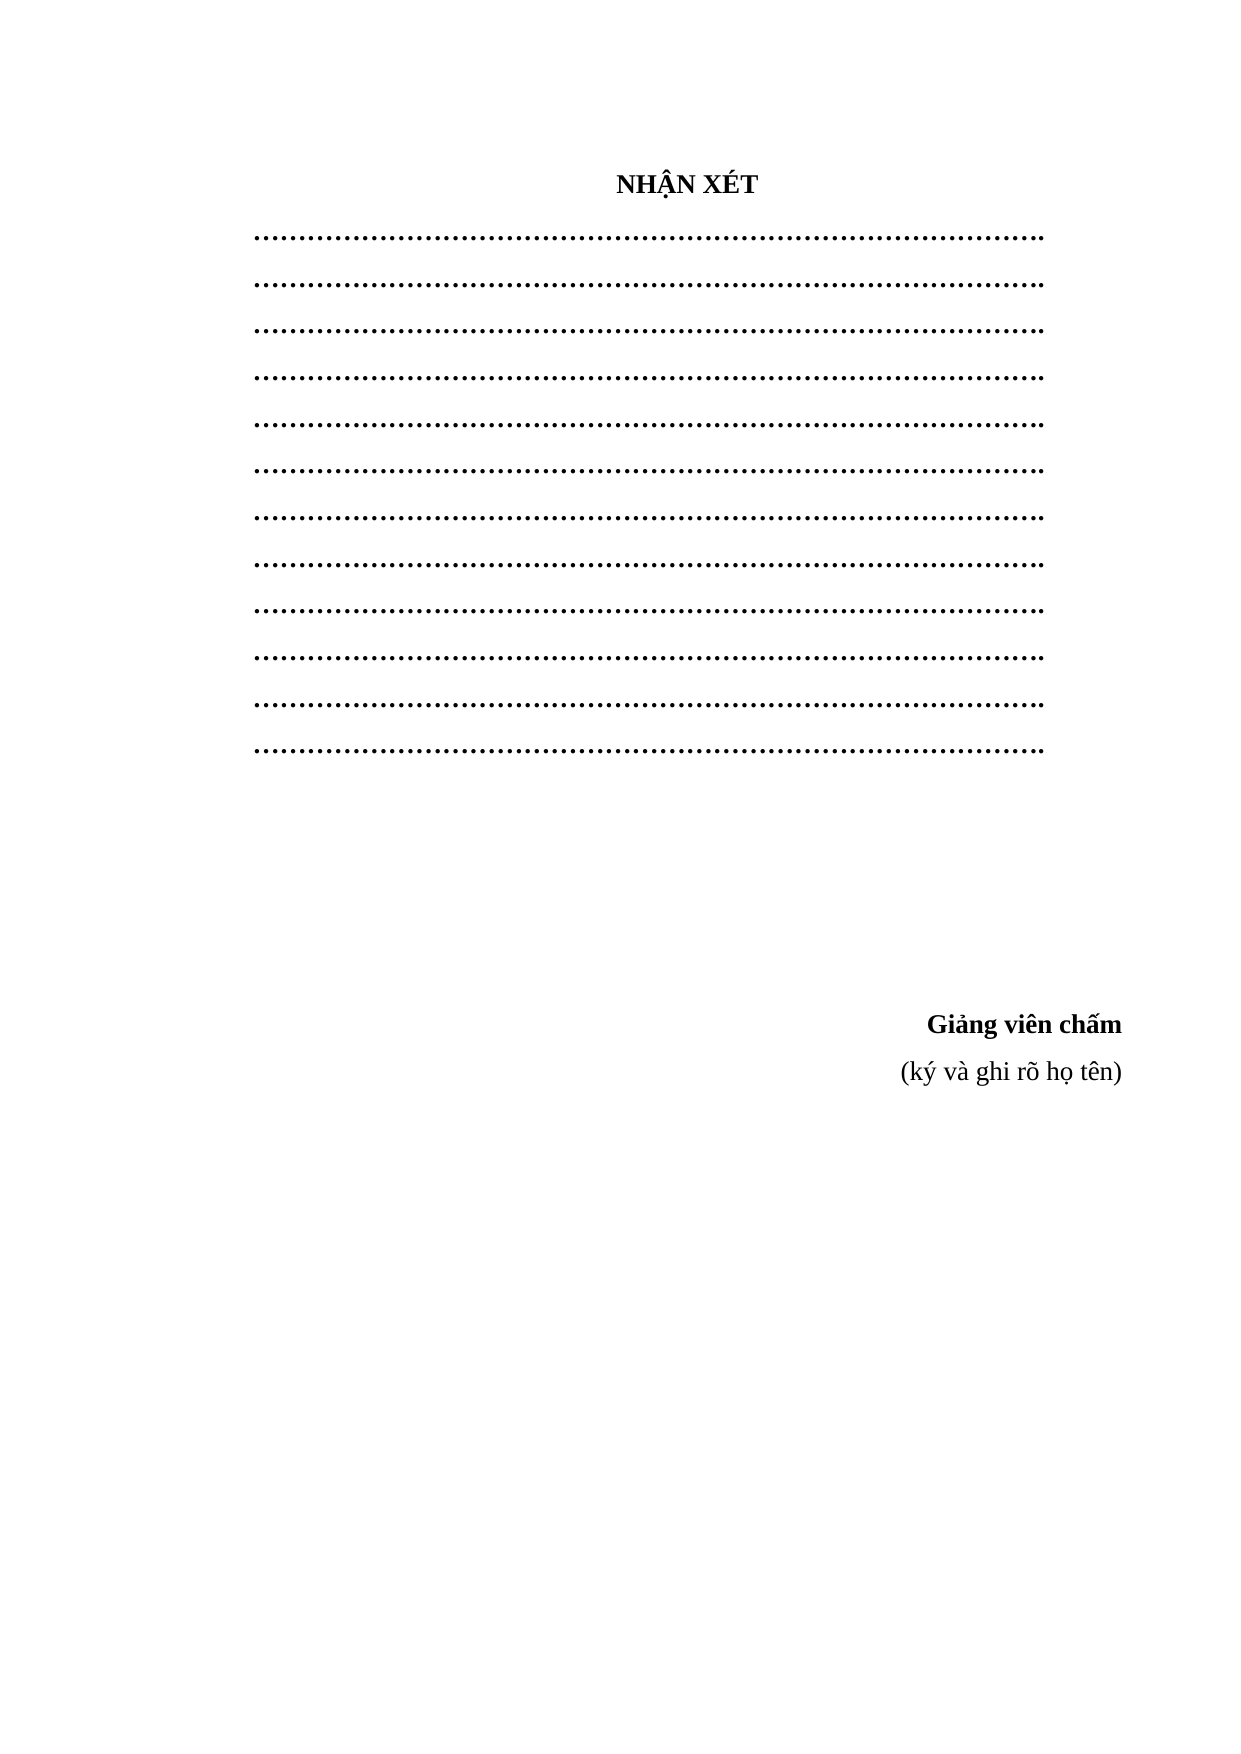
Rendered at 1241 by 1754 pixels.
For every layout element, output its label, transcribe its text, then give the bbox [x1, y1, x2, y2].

text ……………………………………………………………………………. [177, 308, 1122, 339]
text NHẬN XÉT [252, 168, 1122, 199]
text ……………………………………………………………………………. [177, 495, 1122, 526]
text ……………………………………………………………………………. [177, 355, 1122, 386]
text ……………………………………………………………………………. [177, 215, 1122, 246]
text ……………………………………………………………………………. [177, 635, 1122, 666]
text ……………………………………………………………………………. [177, 588, 1122, 619]
text ……………………………………………………………………………. [177, 448, 1122, 479]
text (ký và ghi rõ họ tên) [177, 1055, 1122, 1086]
text Giảng viên chấm [177, 1008, 1122, 1039]
text ……………………………………………………………………………. [177, 402, 1122, 433]
text ……………………………………………………………………………. [177, 262, 1122, 293]
text ……………………………………………………………………………. [177, 682, 1122, 713]
text ……………………………………………………………………………. [177, 728, 1122, 759]
text ……………………………………………………………………………. [177, 542, 1122, 573]
